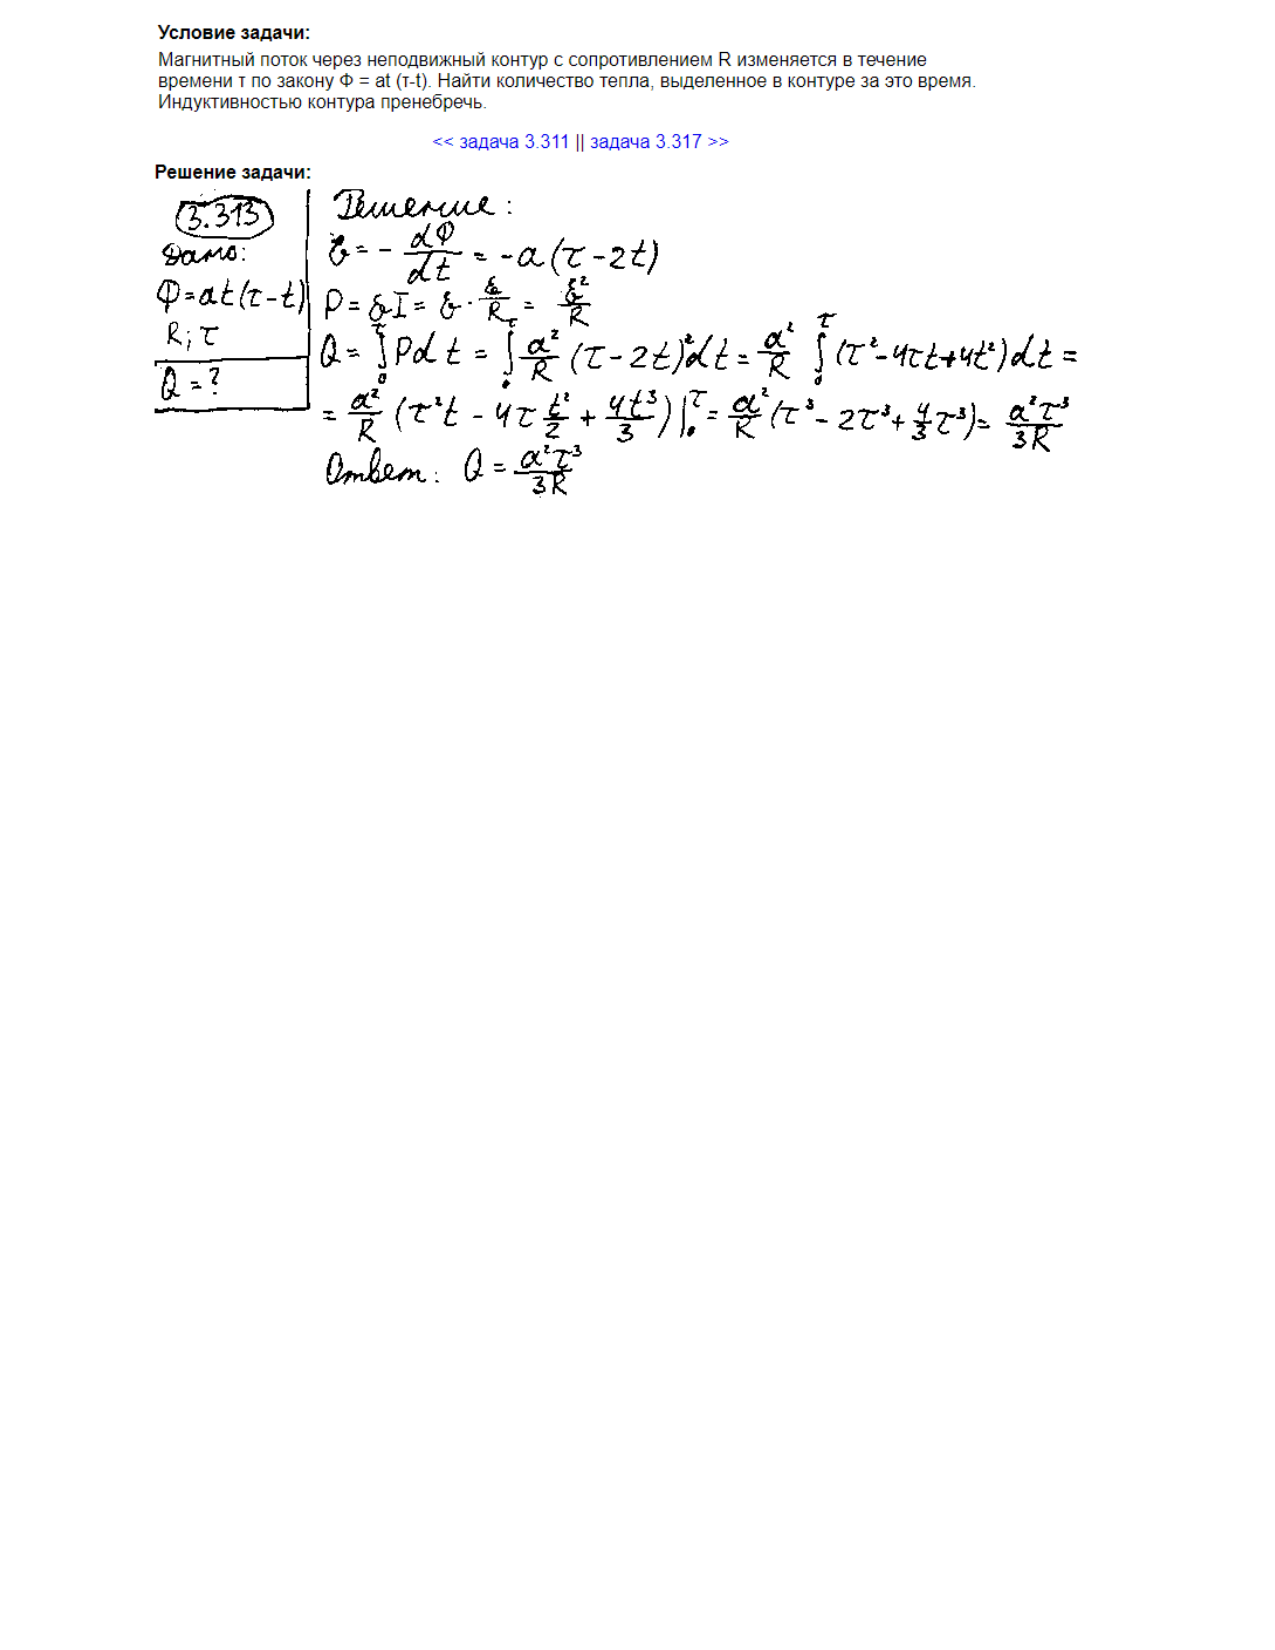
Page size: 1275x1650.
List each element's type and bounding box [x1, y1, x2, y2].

picture [150, 18, 1091, 513]
